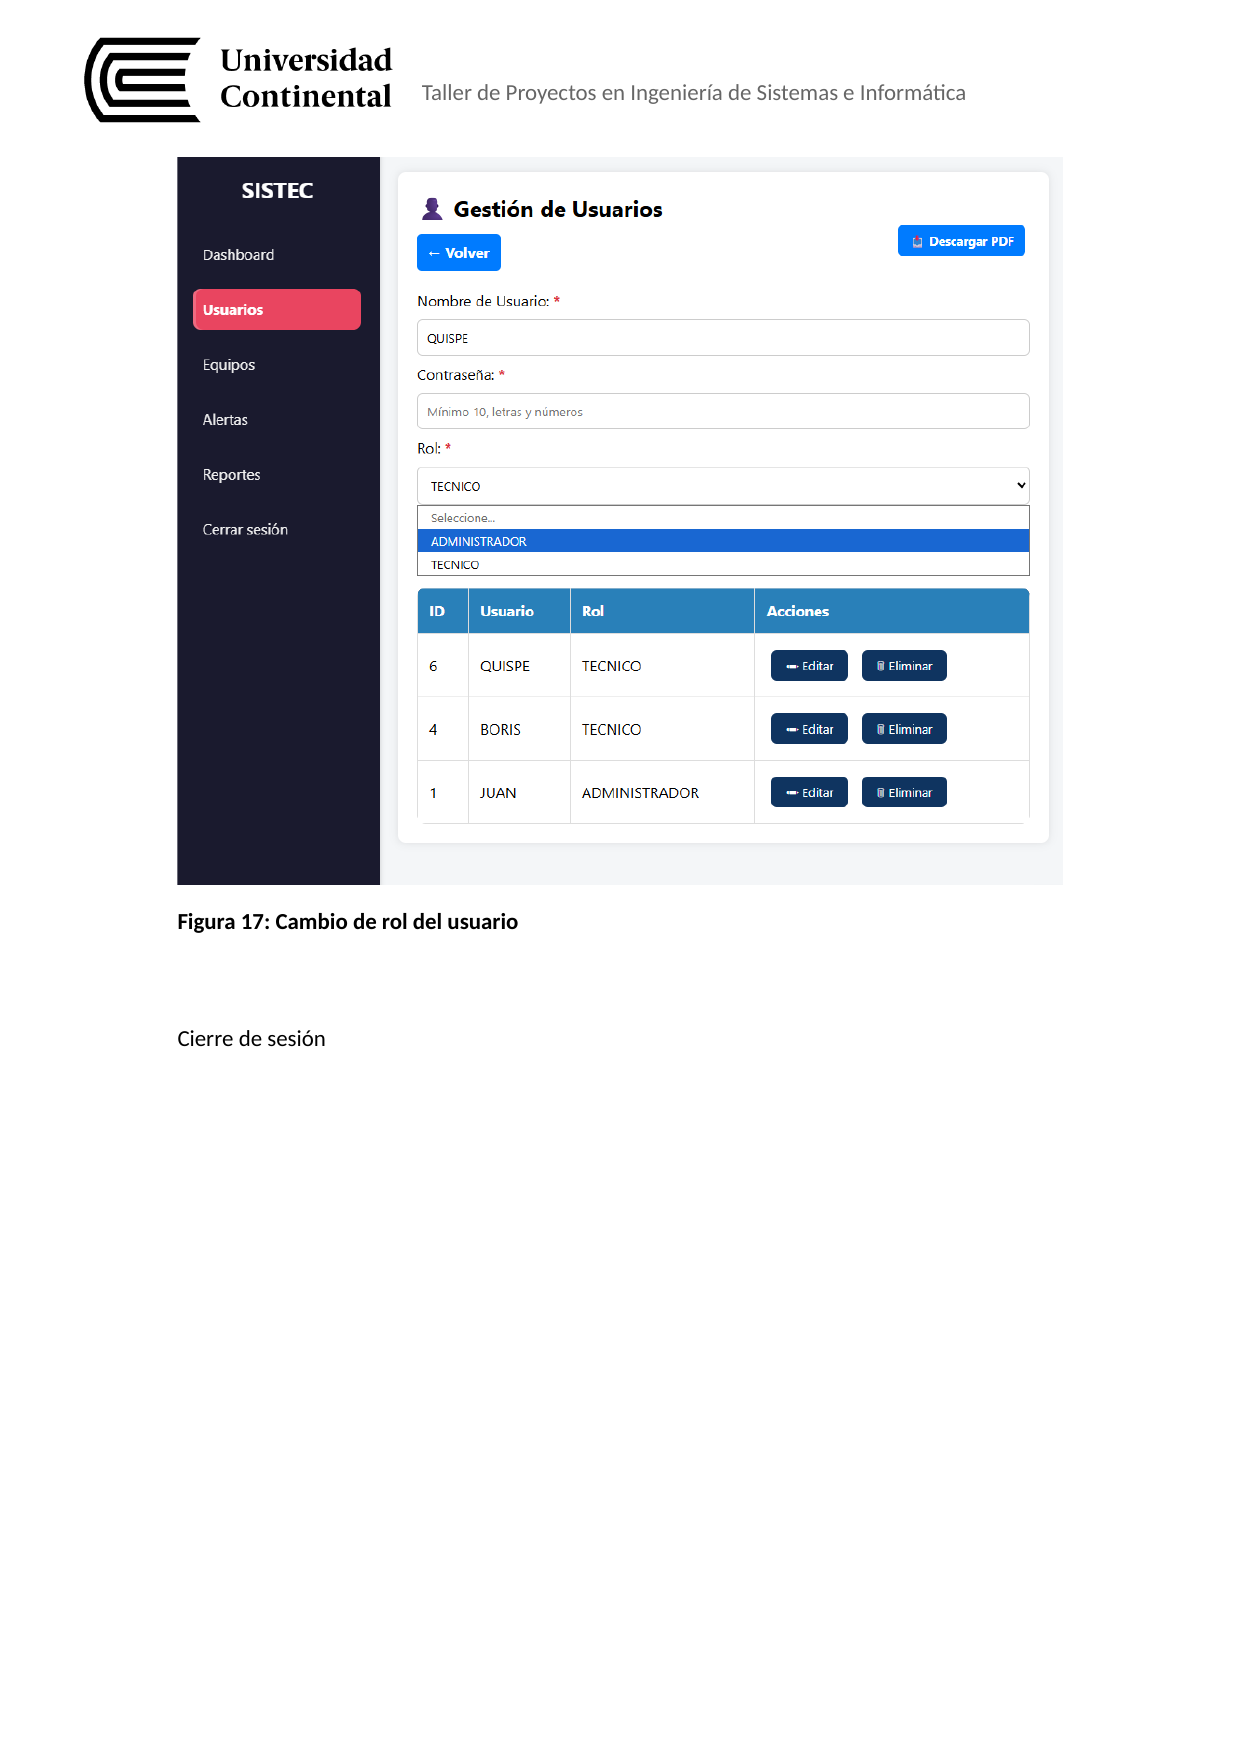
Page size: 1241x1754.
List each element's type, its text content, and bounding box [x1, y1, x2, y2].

picture [80, 34, 396, 125]
subtitle Figura 17: Cambio de rol del usuario [177, 907, 1063, 935]
picture [177, 157, 1063, 885]
text Cierre de sesión [177, 1024, 1063, 1052]
